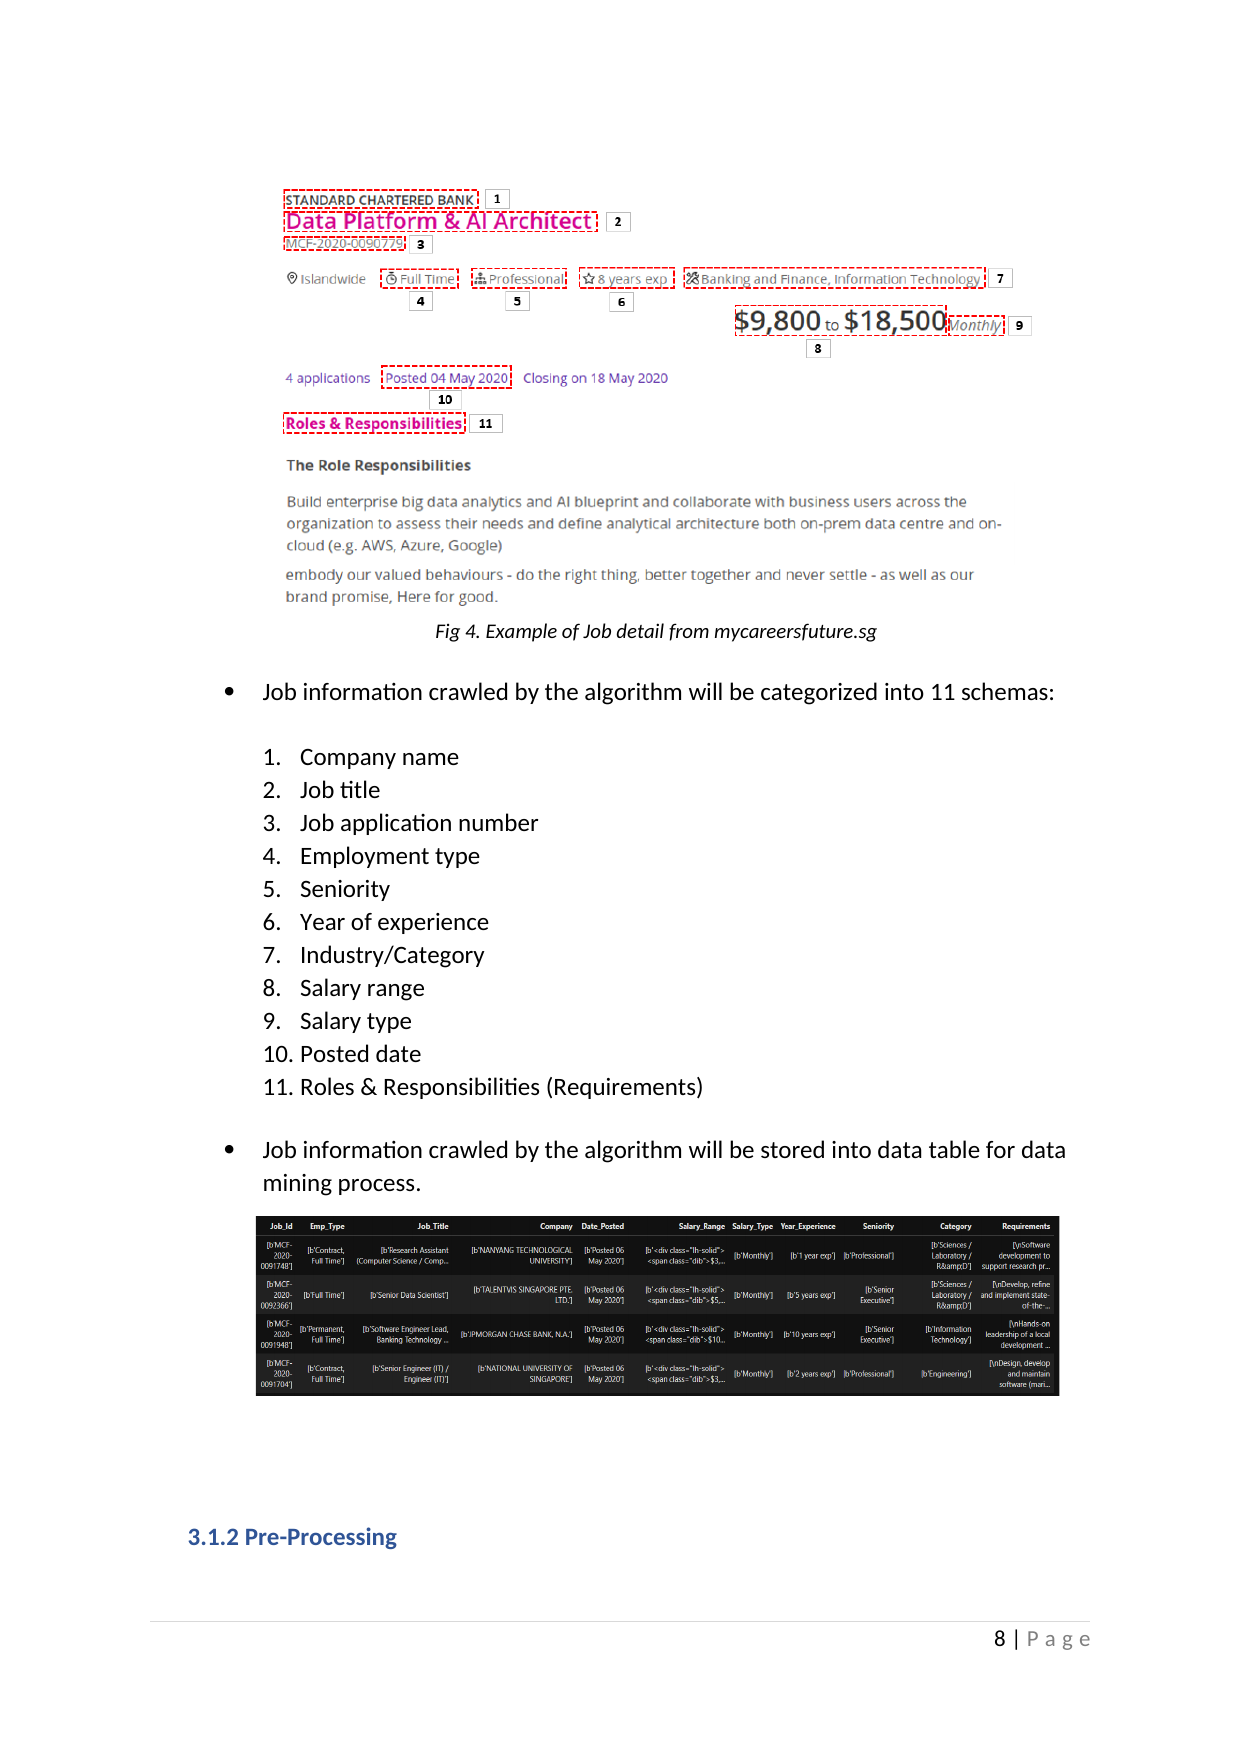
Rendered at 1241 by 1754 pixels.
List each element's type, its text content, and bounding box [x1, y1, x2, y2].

list Company name [262, 741, 1090, 772]
list Posted date [262, 1038, 1090, 1068]
list Job title [262, 774, 1090, 805]
picture [255, 1216, 1060, 1396]
list Year of experience [262, 906, 1090, 937]
list Seniority [262, 873, 1090, 904]
subtitle Pre-Processing [187, 1521, 1090, 1551]
picture [276, 180, 1039, 616]
list Fig 4. Example of Job detail from mycareersfuture.sg [225, 618, 1090, 643]
list Job information crawled by the algorithm will be stored into data table for data mining process. [225, 1134, 1090, 1197]
list Employment type [262, 840, 1090, 871]
list Job information crawled by the algorithm will be categorized into 11 schemas: [225, 676, 1090, 706]
list Job application number [262, 807, 1090, 838]
list Salary range [262, 972, 1090, 1002]
list Industry/Category [262, 939, 1090, 969]
list Salary type [262, 1005, 1090, 1035]
list Roles & Responsibilities (Requirements) [262, 1071, 1090, 1101]
